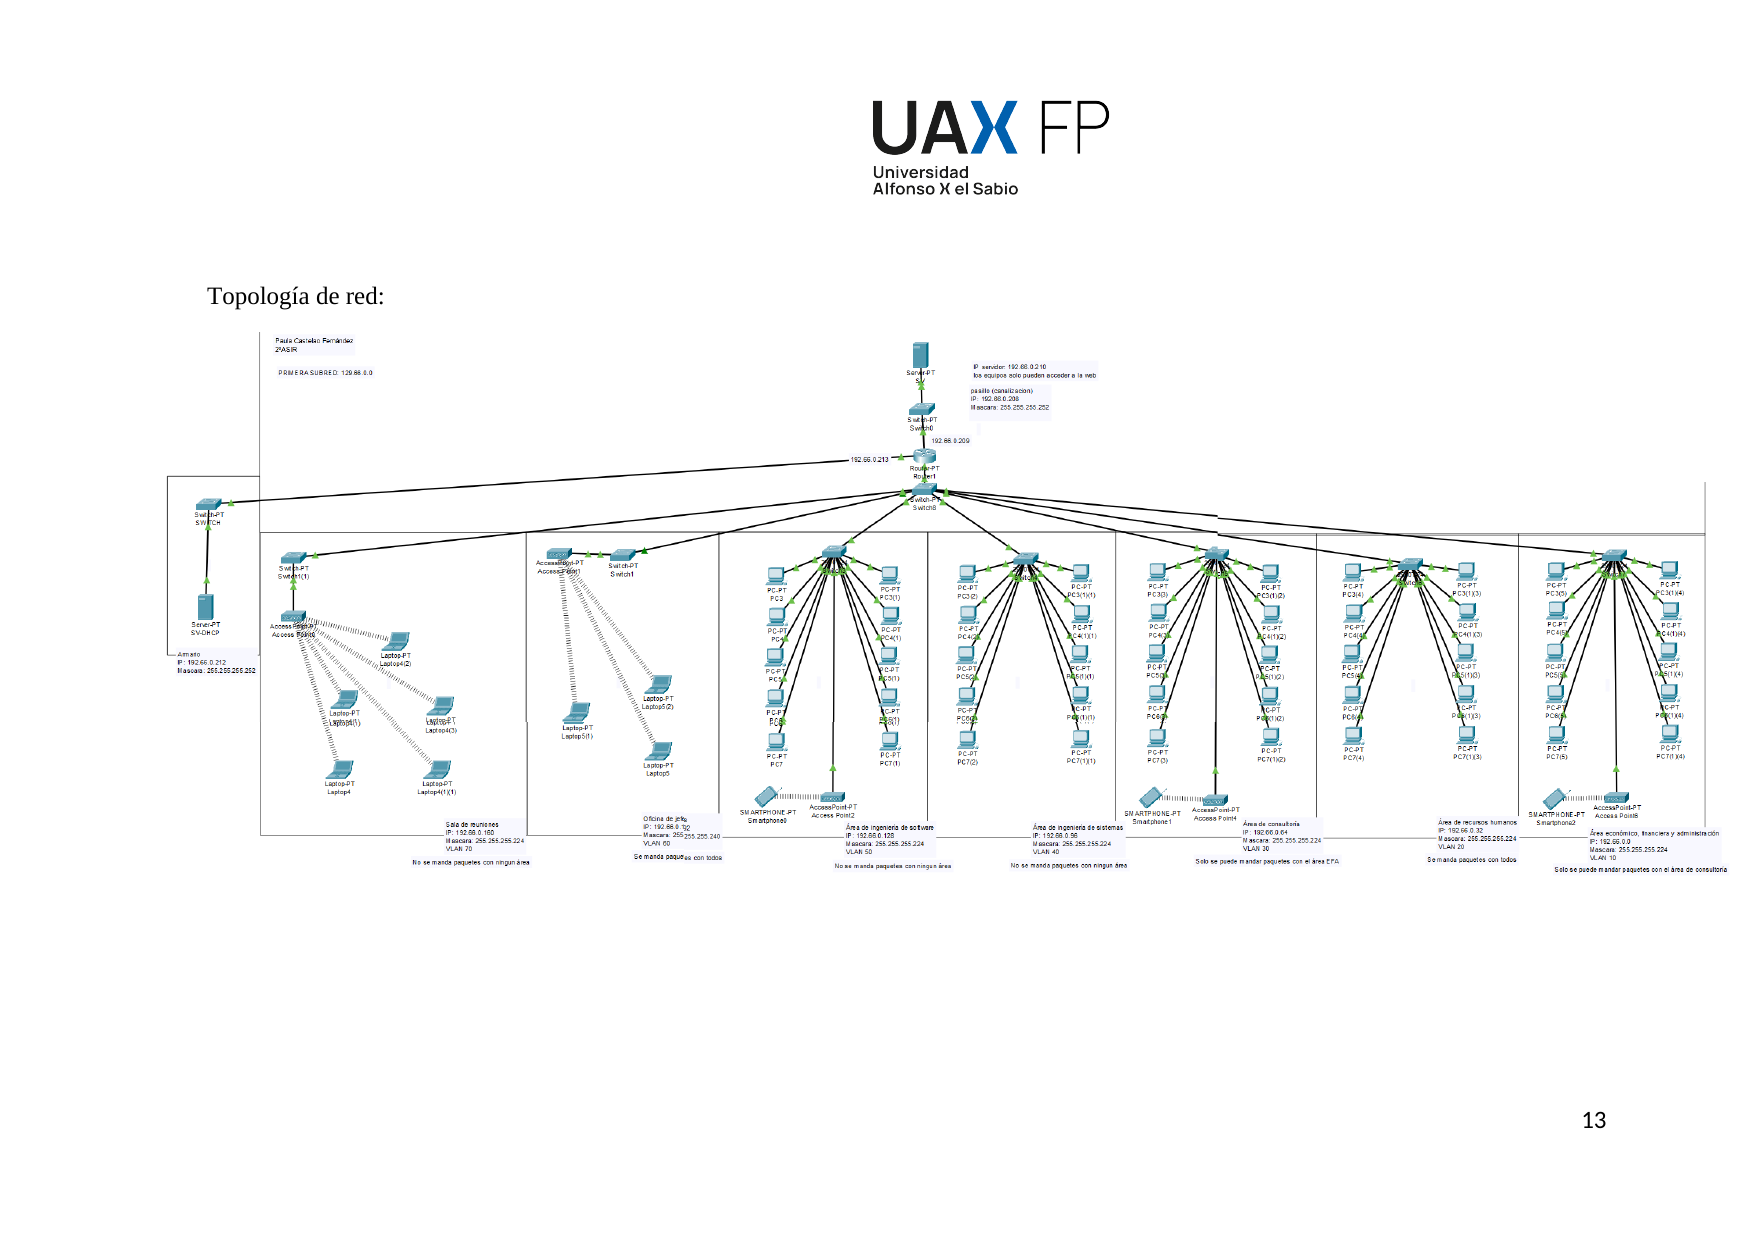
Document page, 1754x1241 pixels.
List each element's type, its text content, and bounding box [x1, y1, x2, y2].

picture [145, 332, 1754, 882]
picture [846, 75, 1135, 221]
text Topología de red: [207, 281, 1606, 310]
